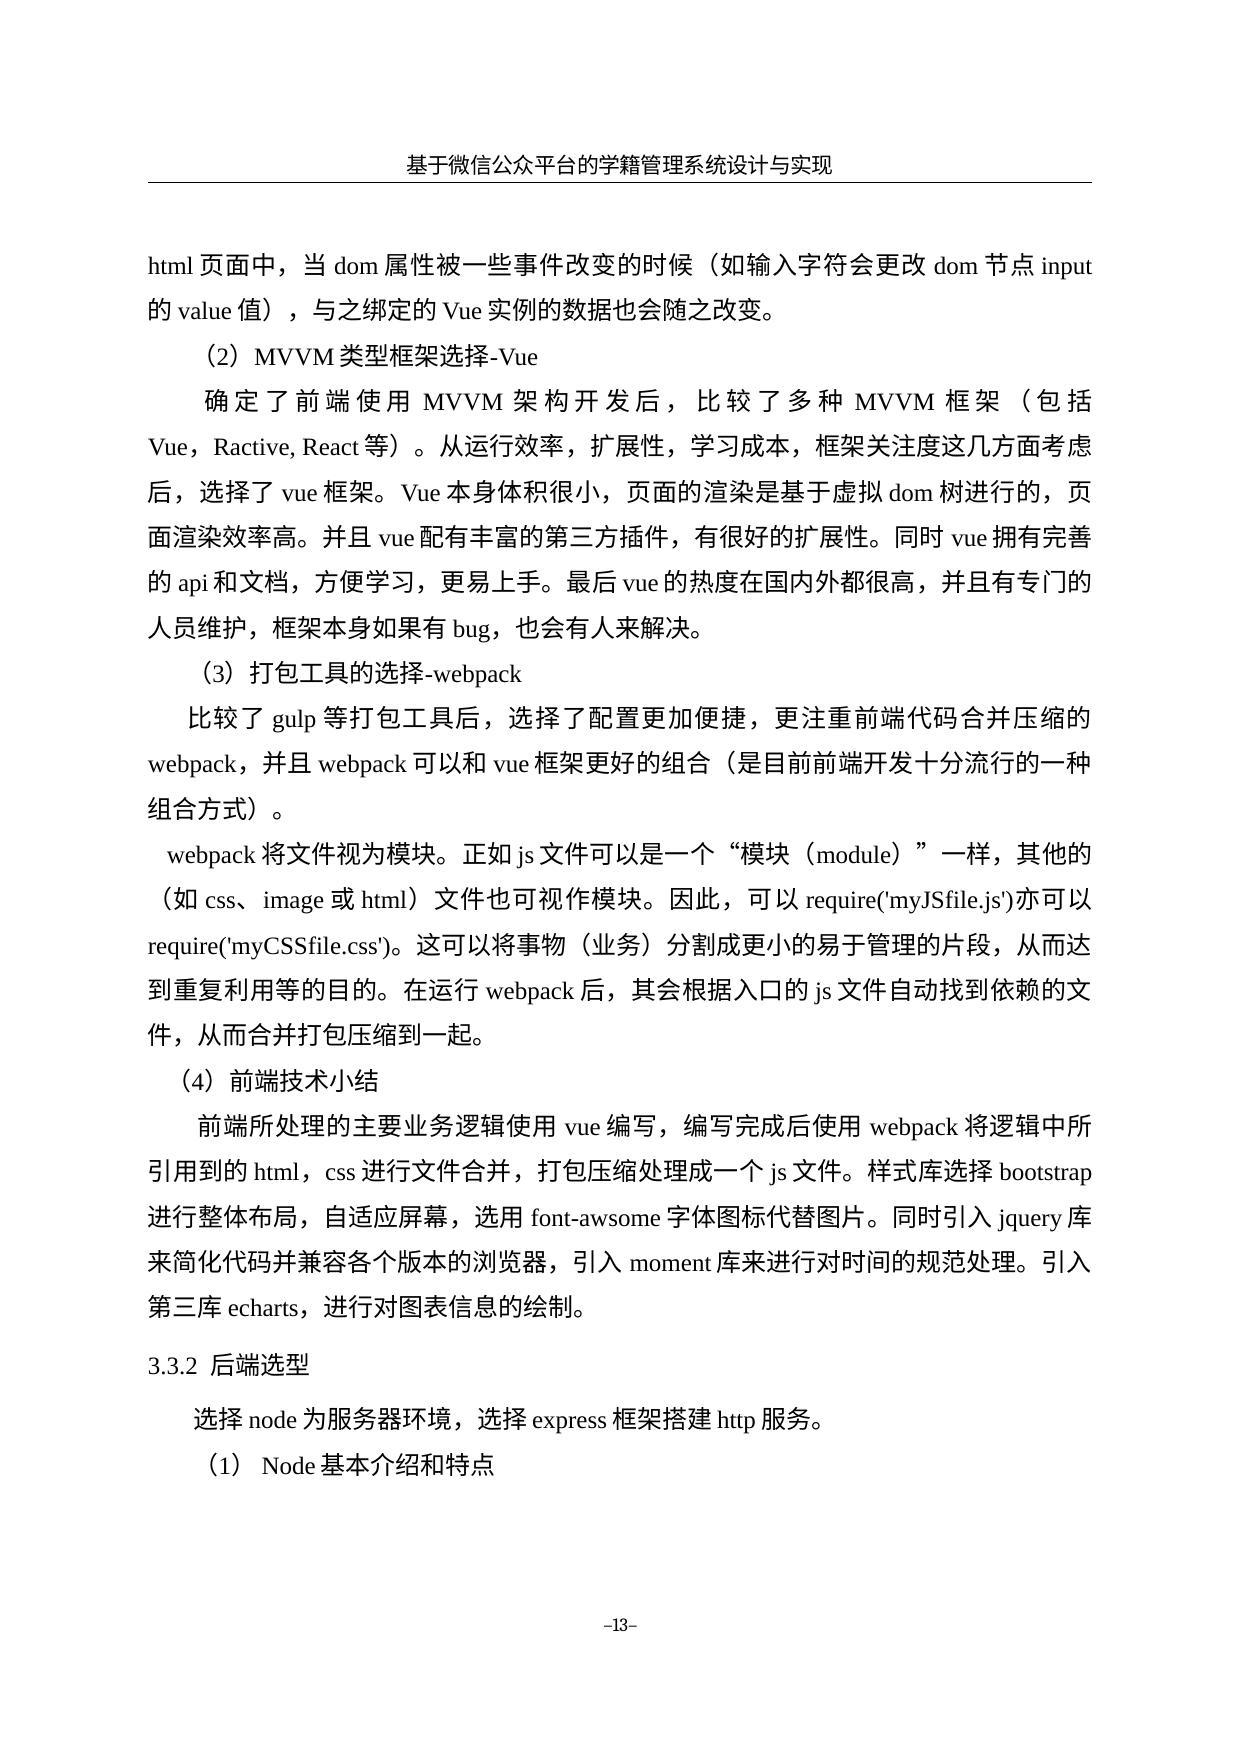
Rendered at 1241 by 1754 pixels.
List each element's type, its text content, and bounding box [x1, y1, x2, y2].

text （2）MVVM类型框架选择-Vue [148, 336, 1092, 372]
text 选择node为服务器环境，选择express框架搭建http服务。 [148, 1400, 1092, 1436]
text 比较了gulp等打包工具后，选择了配置更加便捷，更注重前端代码合并压缩的webpack，并且webpack可以和vue框架更好的组合（是目前前端开发十分流行的一种组合方式）。 [148, 699, 1092, 826]
text 确定了前端使用MVVM架构开发后，比较了多种MVVM框架（包括Vue，Ractive, React等）。从运行效率，扩展性，学习成本，框架关注度这几方面考虑后，选择了vue框架。Vue本身体积很小，页面的渲染是基于虚拟dom树进行的，页面渲染效率高。并且vue配有丰富的第三方插件，有很好的扩展性。同时vue拥有完善的api和文档，方便学习，更易上手。最后vue的热度在国内外都很高，并且有专门的人员维护，框架本身如果有bug，也会有人来解决。 [148, 381, 1092, 644]
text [148, 246, 1092, 327]
text （3）打包工具的选择-webpack [148, 653, 1092, 689]
text （4）前端技术小结 [148, 1061, 1092, 1097]
text （1） Node基本介绍和特点 [148, 1445, 1092, 1481]
text 前端所处理的主要业务逻辑使用vue编写，编写完成后使用webpack将逻辑中所引用到的html，css进行文件合并，打包压缩处理成一个js文件。样式库选择bootstrap进行整体布局，自适应屏幕，选用font-awsome字体图标代替图片。同时引入jquery库来简化代码并兼容各个版本的浏览器，引入moment库来进行对时间的规范处理。引入第三库echarts，进行对图表信息的绘制。 [148, 1106, 1092, 1324]
subtitle 3.3.2 后端选型 [148, 1346, 1092, 1382]
text webpack将文件视为模块。正如js文件可以是一个“模块（module）”一样，其他的（如css、image或html）文件也可视作模块。因此，可以require('myJSfile.js')亦可以require('myCSSfile.css')。这可以将事物（业务）分割成更小的易于管理的片段，从而达到重复利用等的目的。在运行webpack后，其会根据入口的js文件自动找到依赖的文件，从而合并打包压缩到一起。 [148, 834, 1092, 1052]
